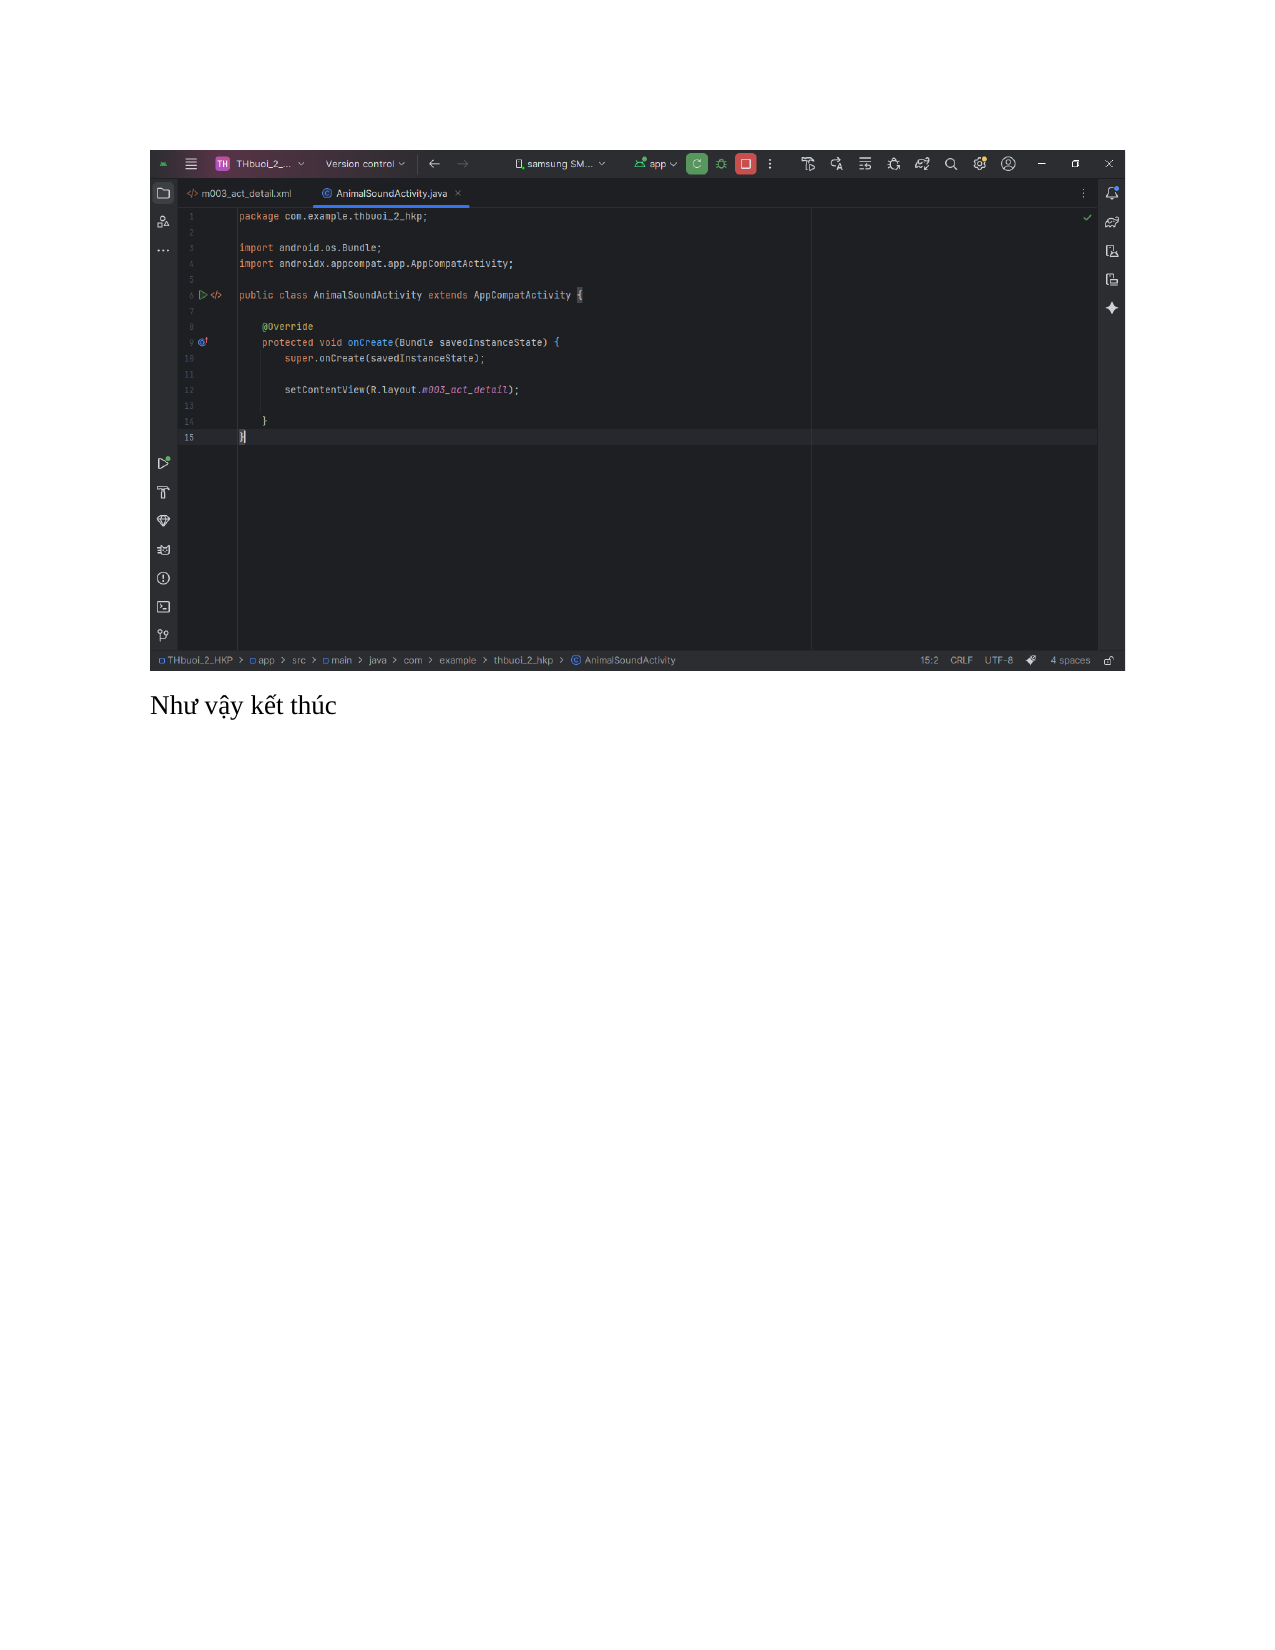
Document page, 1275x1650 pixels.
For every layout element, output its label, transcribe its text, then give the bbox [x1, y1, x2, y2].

picture [150, 150, 1125, 671]
text Như vậy kết thúc [150, 689, 1125, 721]
